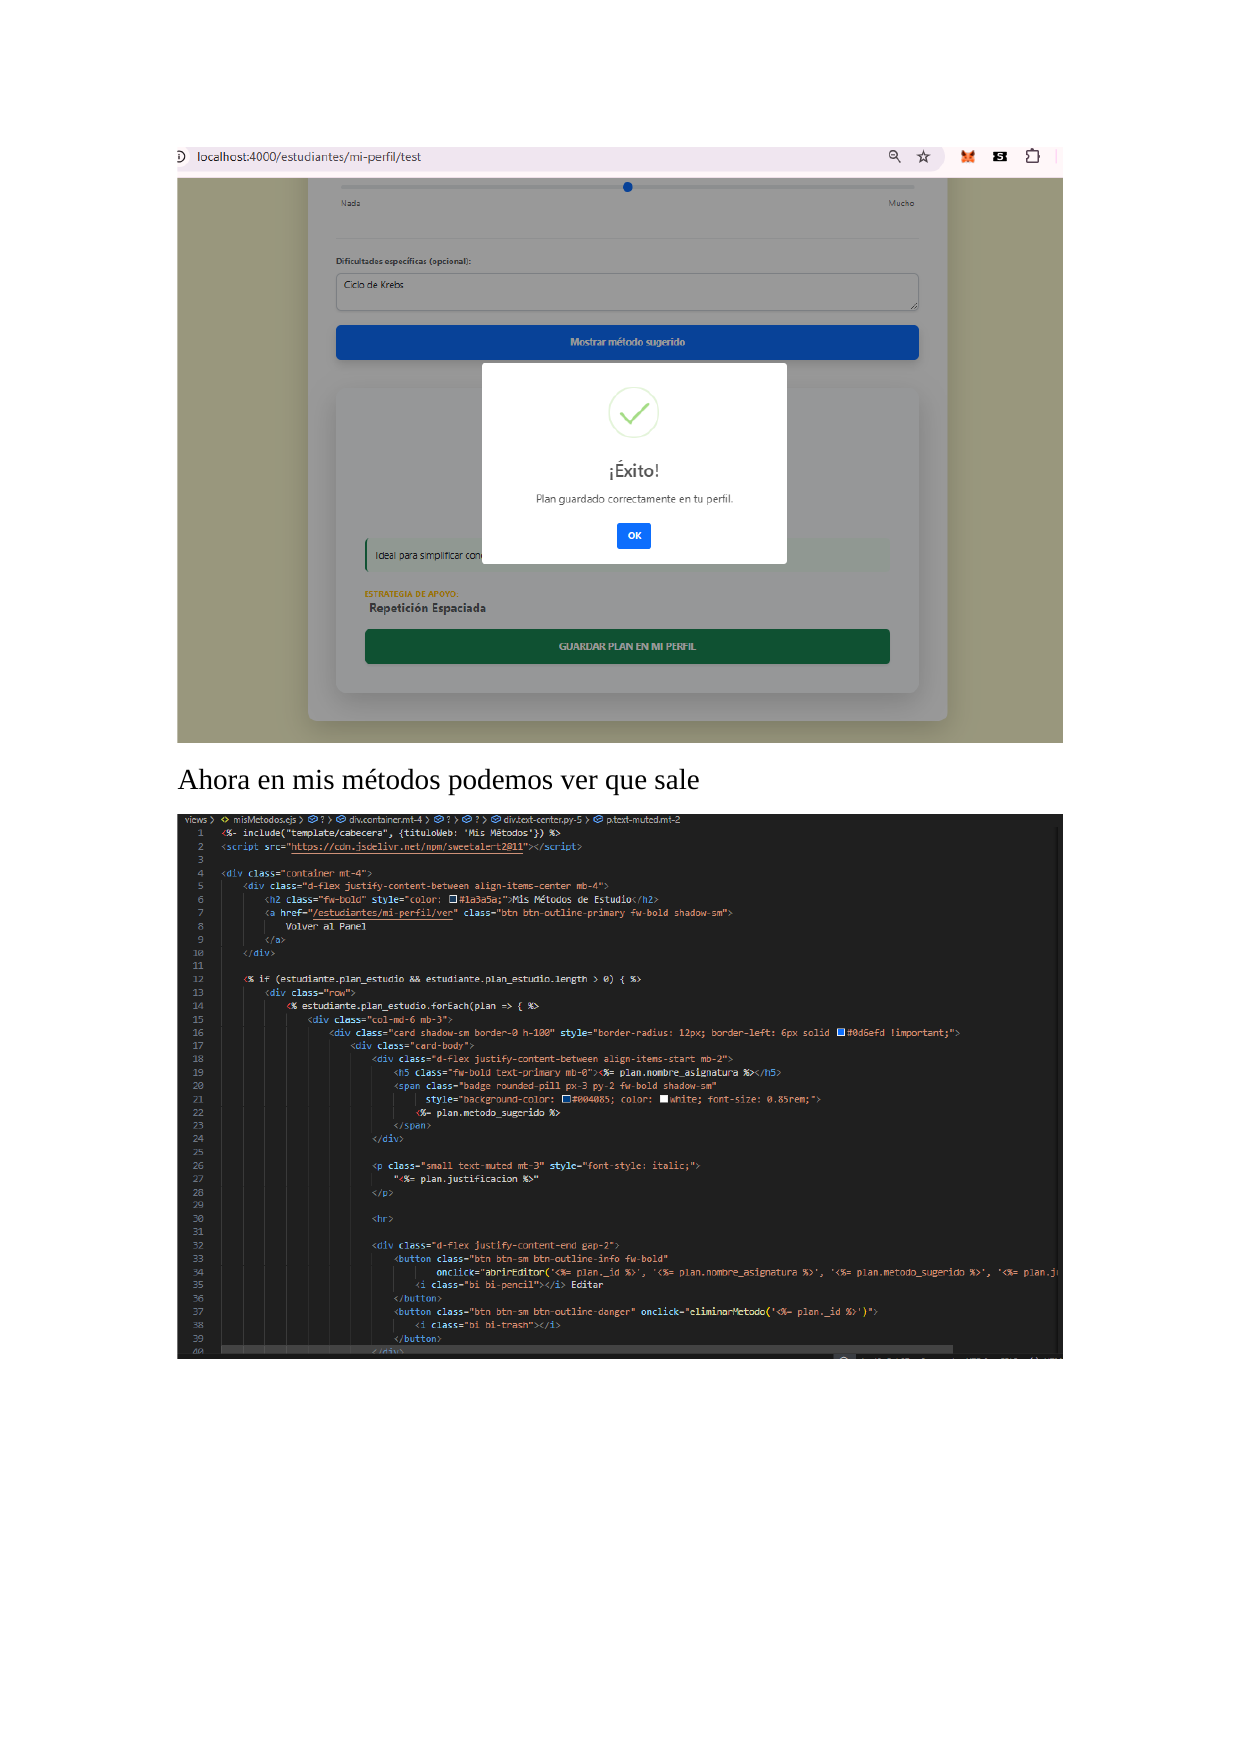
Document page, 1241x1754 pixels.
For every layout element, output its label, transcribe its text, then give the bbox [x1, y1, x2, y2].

text Ahora en mis métodos podemos ver que sale [177, 762, 1063, 795]
picture [177, 814, 1063, 1359]
picture [177, 147, 1063, 743]
